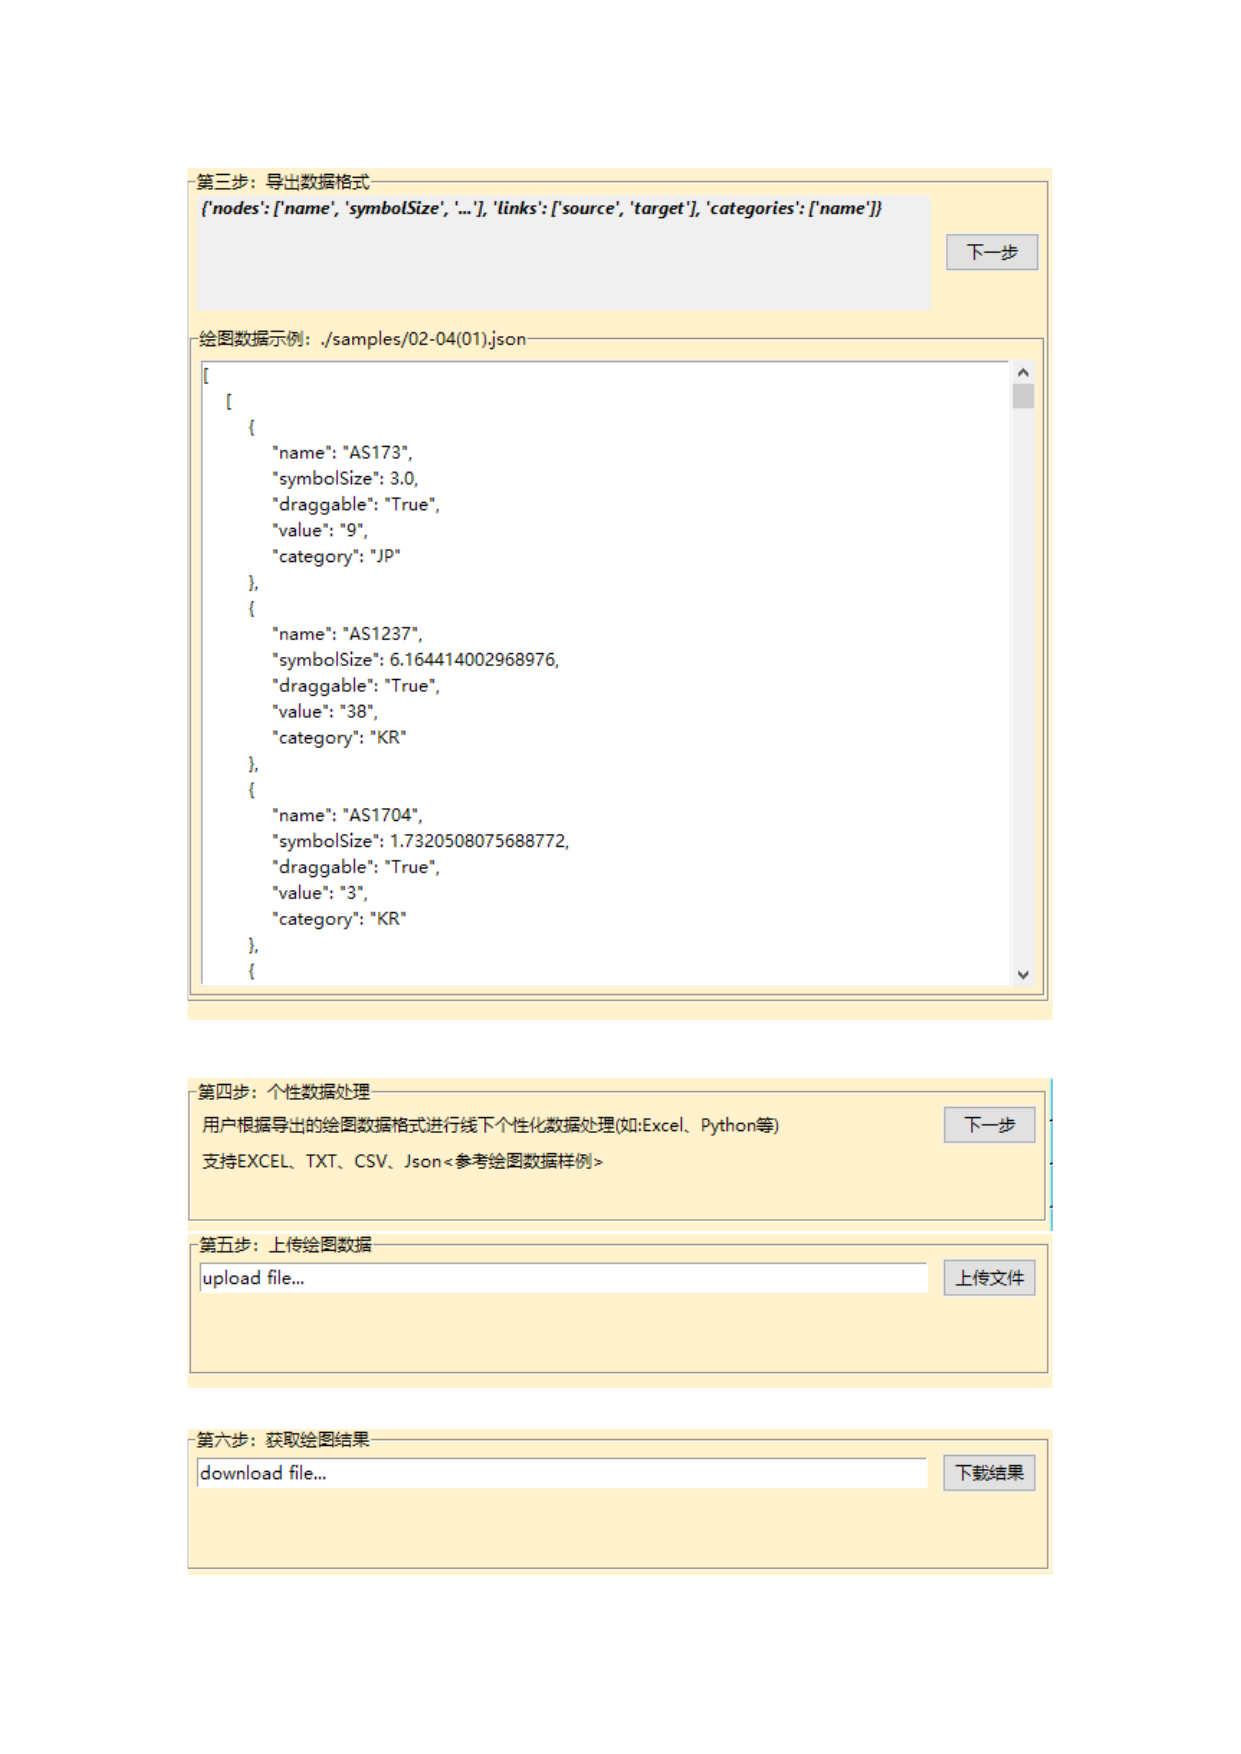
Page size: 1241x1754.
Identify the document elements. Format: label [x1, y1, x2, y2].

picture [187, 162, 1053, 1020]
picture [187, 1072, 1053, 1231]
picture [187, 1429, 1053, 1575]
picture [187, 1234, 1053, 1388]
